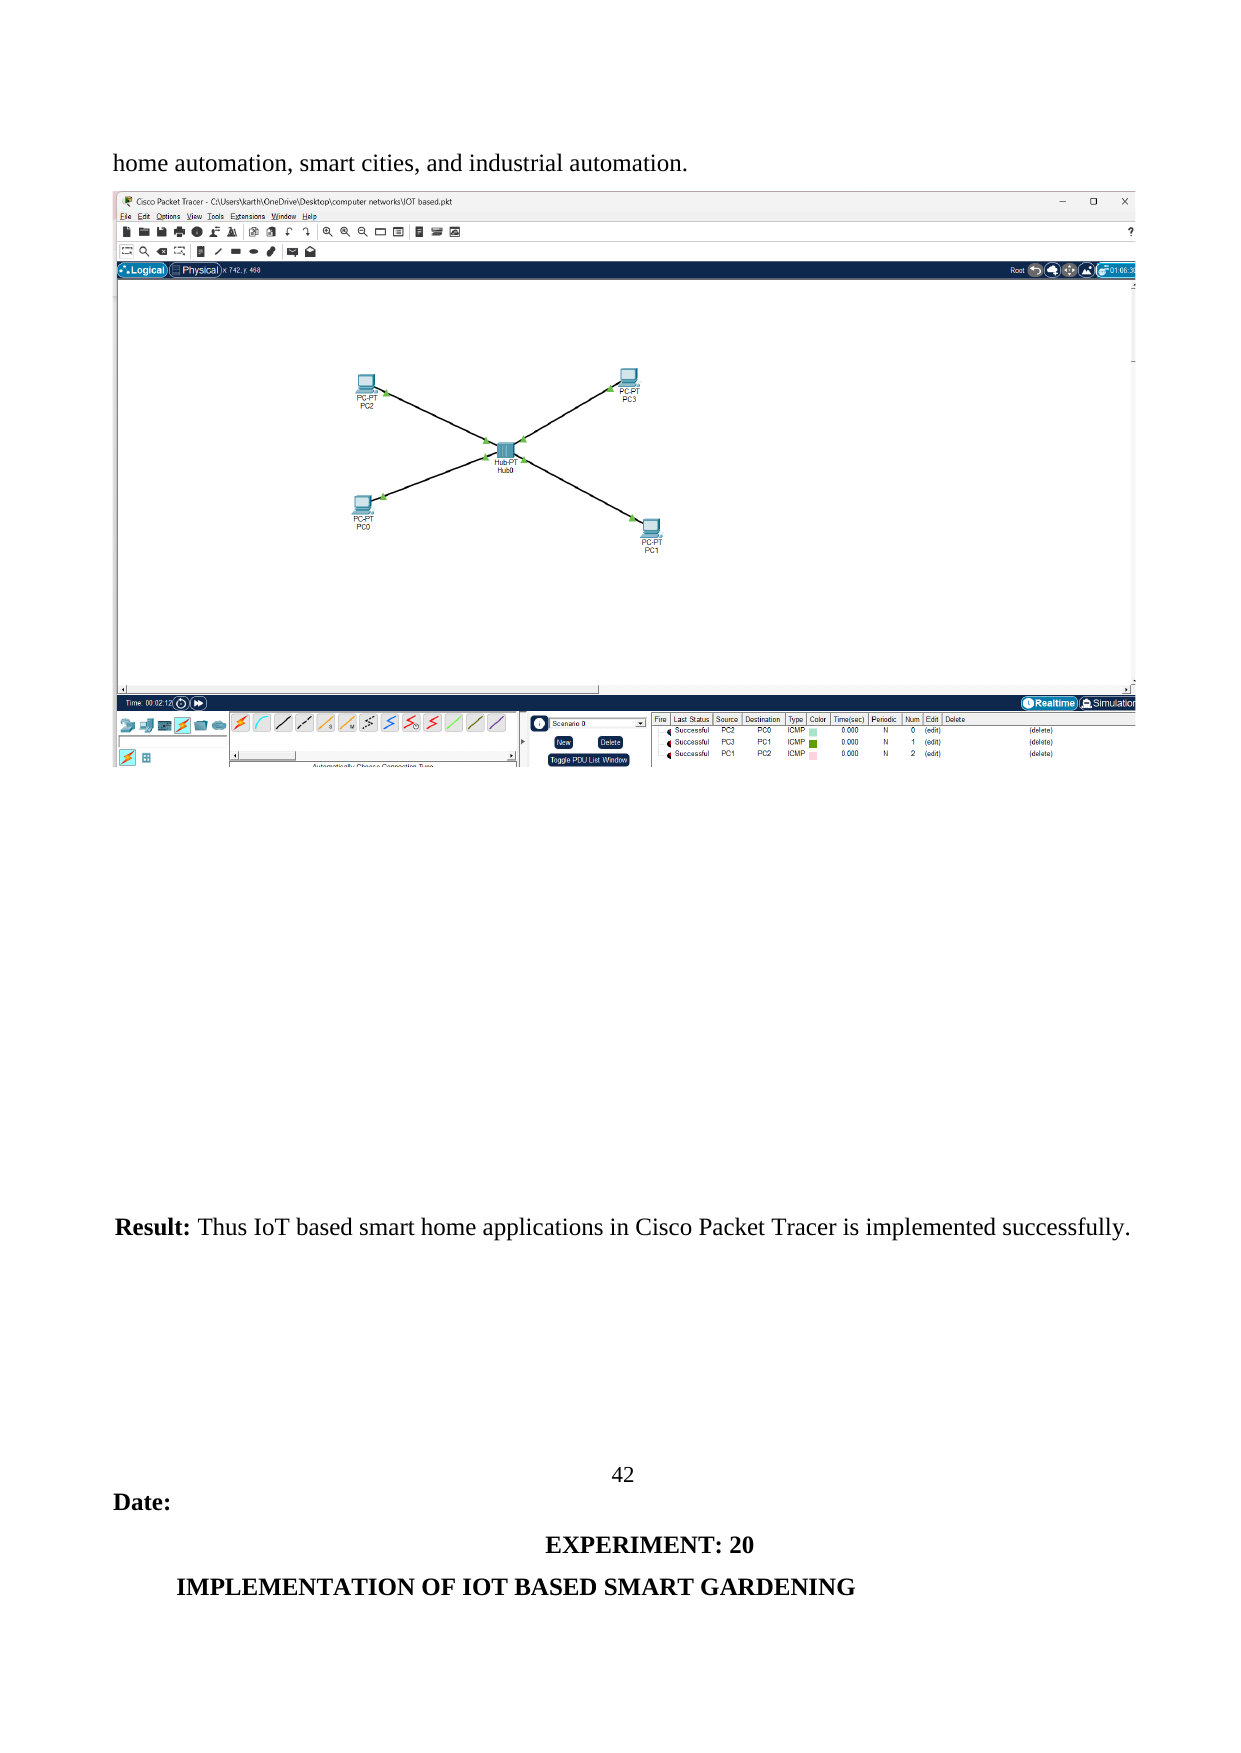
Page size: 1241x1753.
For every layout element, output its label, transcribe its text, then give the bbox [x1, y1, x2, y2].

text Date: [113, 1487, 1134, 1516]
text EXPERIMENT: 20 [111, 1530, 754, 1558]
text IMPLEMENTATION OF IOT BASED SMART GARDENING [170, 1572, 1134, 1601]
text 42 [111, 1461, 1134, 1487]
picture [112, 191, 1136, 767]
text Result: Thus IoT based smart home applications in Cisco Packet Tracer is implemented successfully. [111, 1212, 1134, 1241]
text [113, 148, 1135, 176]
